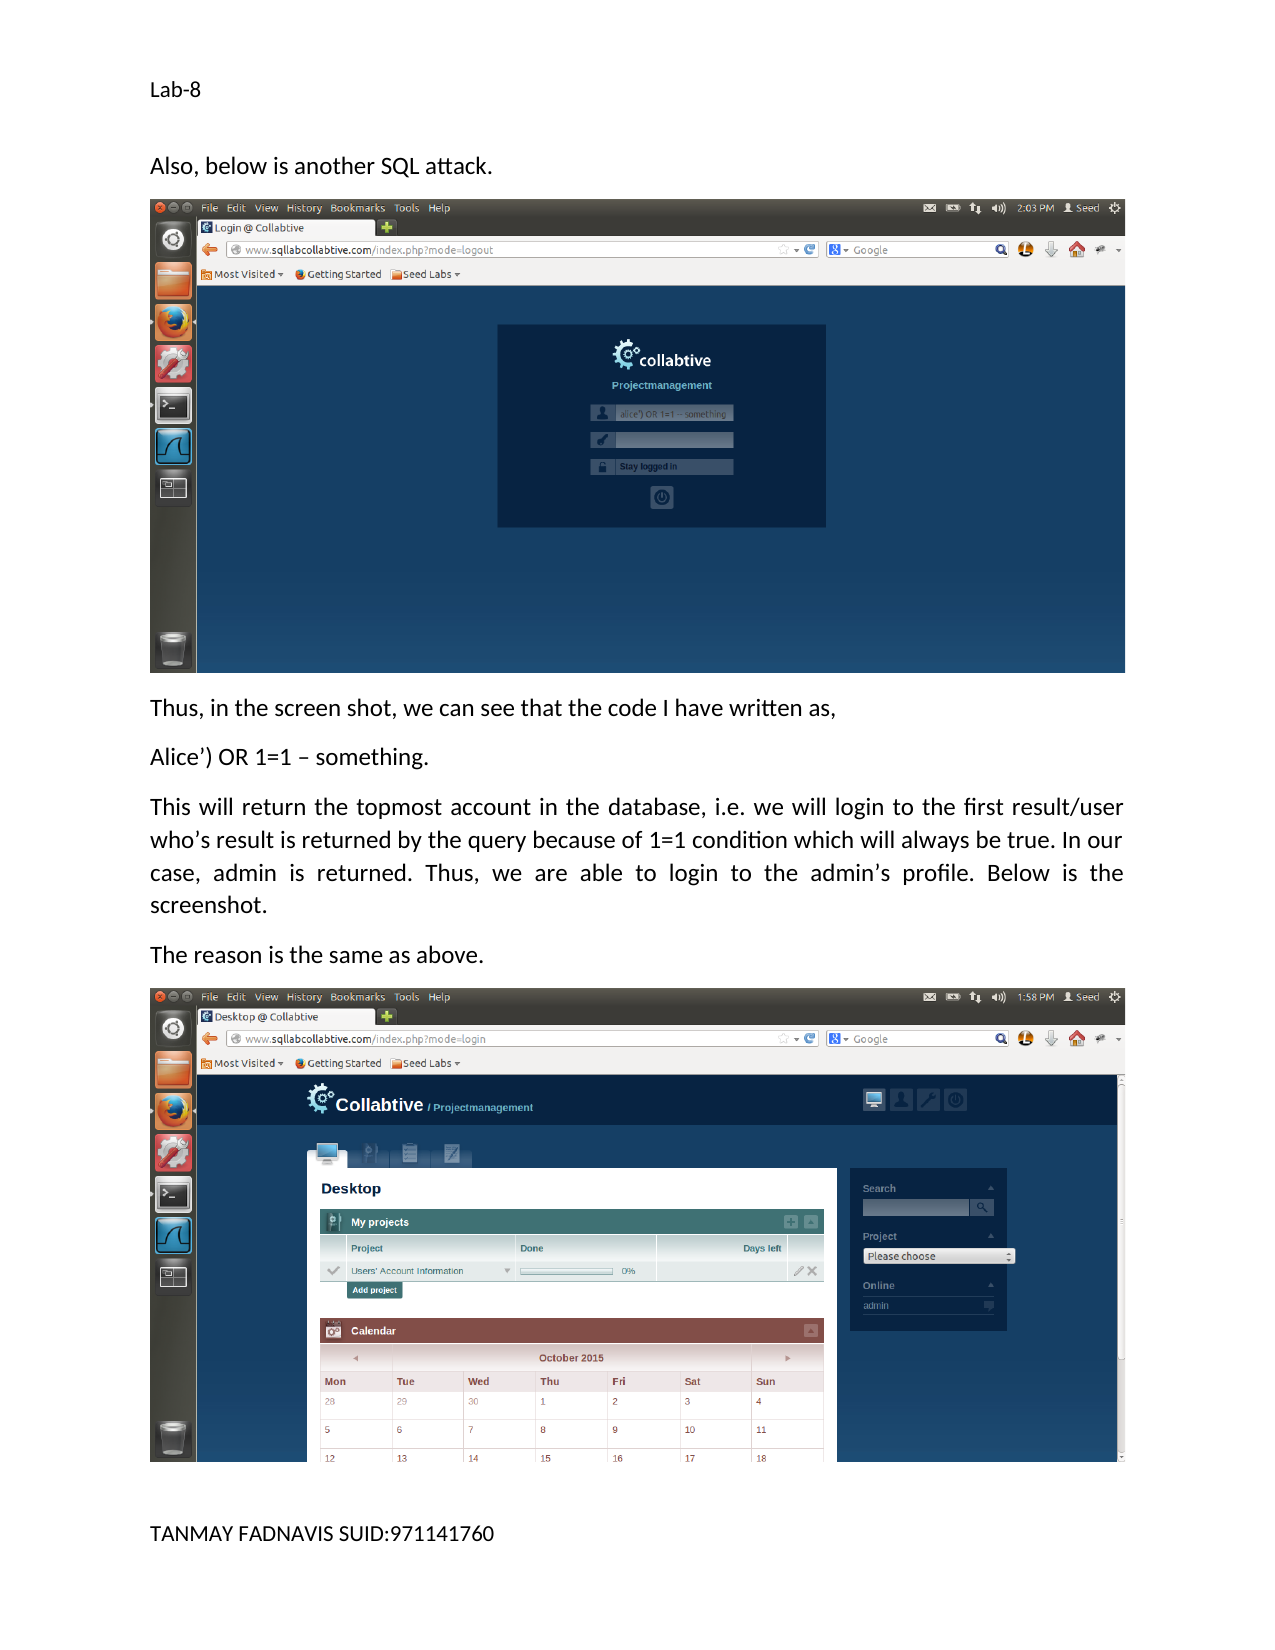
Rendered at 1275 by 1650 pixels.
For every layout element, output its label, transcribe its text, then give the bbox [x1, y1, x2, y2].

picture [150, 988, 1125, 1462]
text This will return the topmost account in the database, i.e. we will login to the first result/user who’s result is returned by the query because of 1=1 condition which will always be true. In our case, admin is returned. Thus, we are able to login to the admin’s profile. Below is the screenshot. [150, 791, 1125, 920]
text Thus, in the screen shot, we can see that the code I have written as, [150, 692, 1125, 722]
picture [150, 199, 1125, 673]
text Also, below is another SQL attack. [150, 150, 1125, 181]
text Alice’) OR 1=1 – something. [150, 741, 1125, 772]
text The reason is the same as above. [150, 939, 1125, 970]
